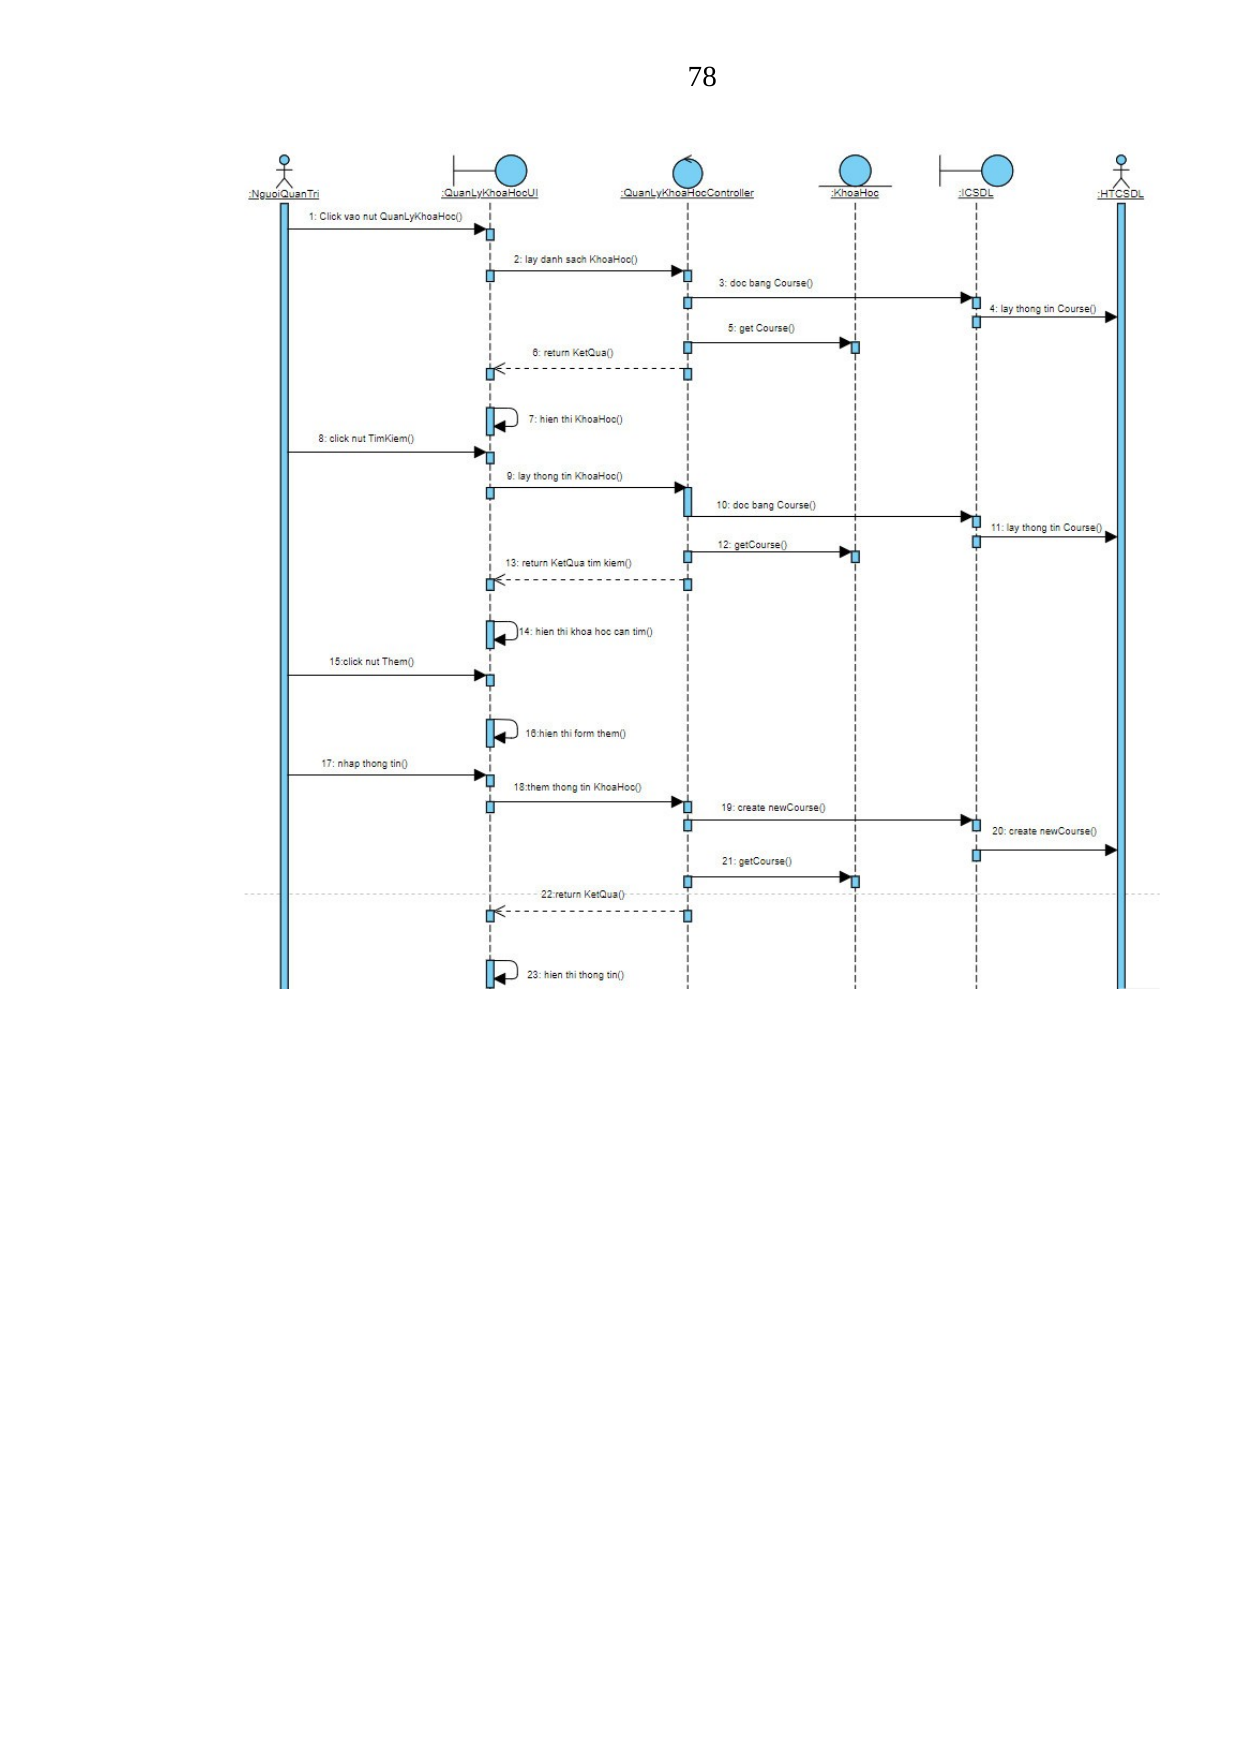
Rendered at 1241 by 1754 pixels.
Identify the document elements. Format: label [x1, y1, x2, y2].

picture [244, 147, 1160, 989]
